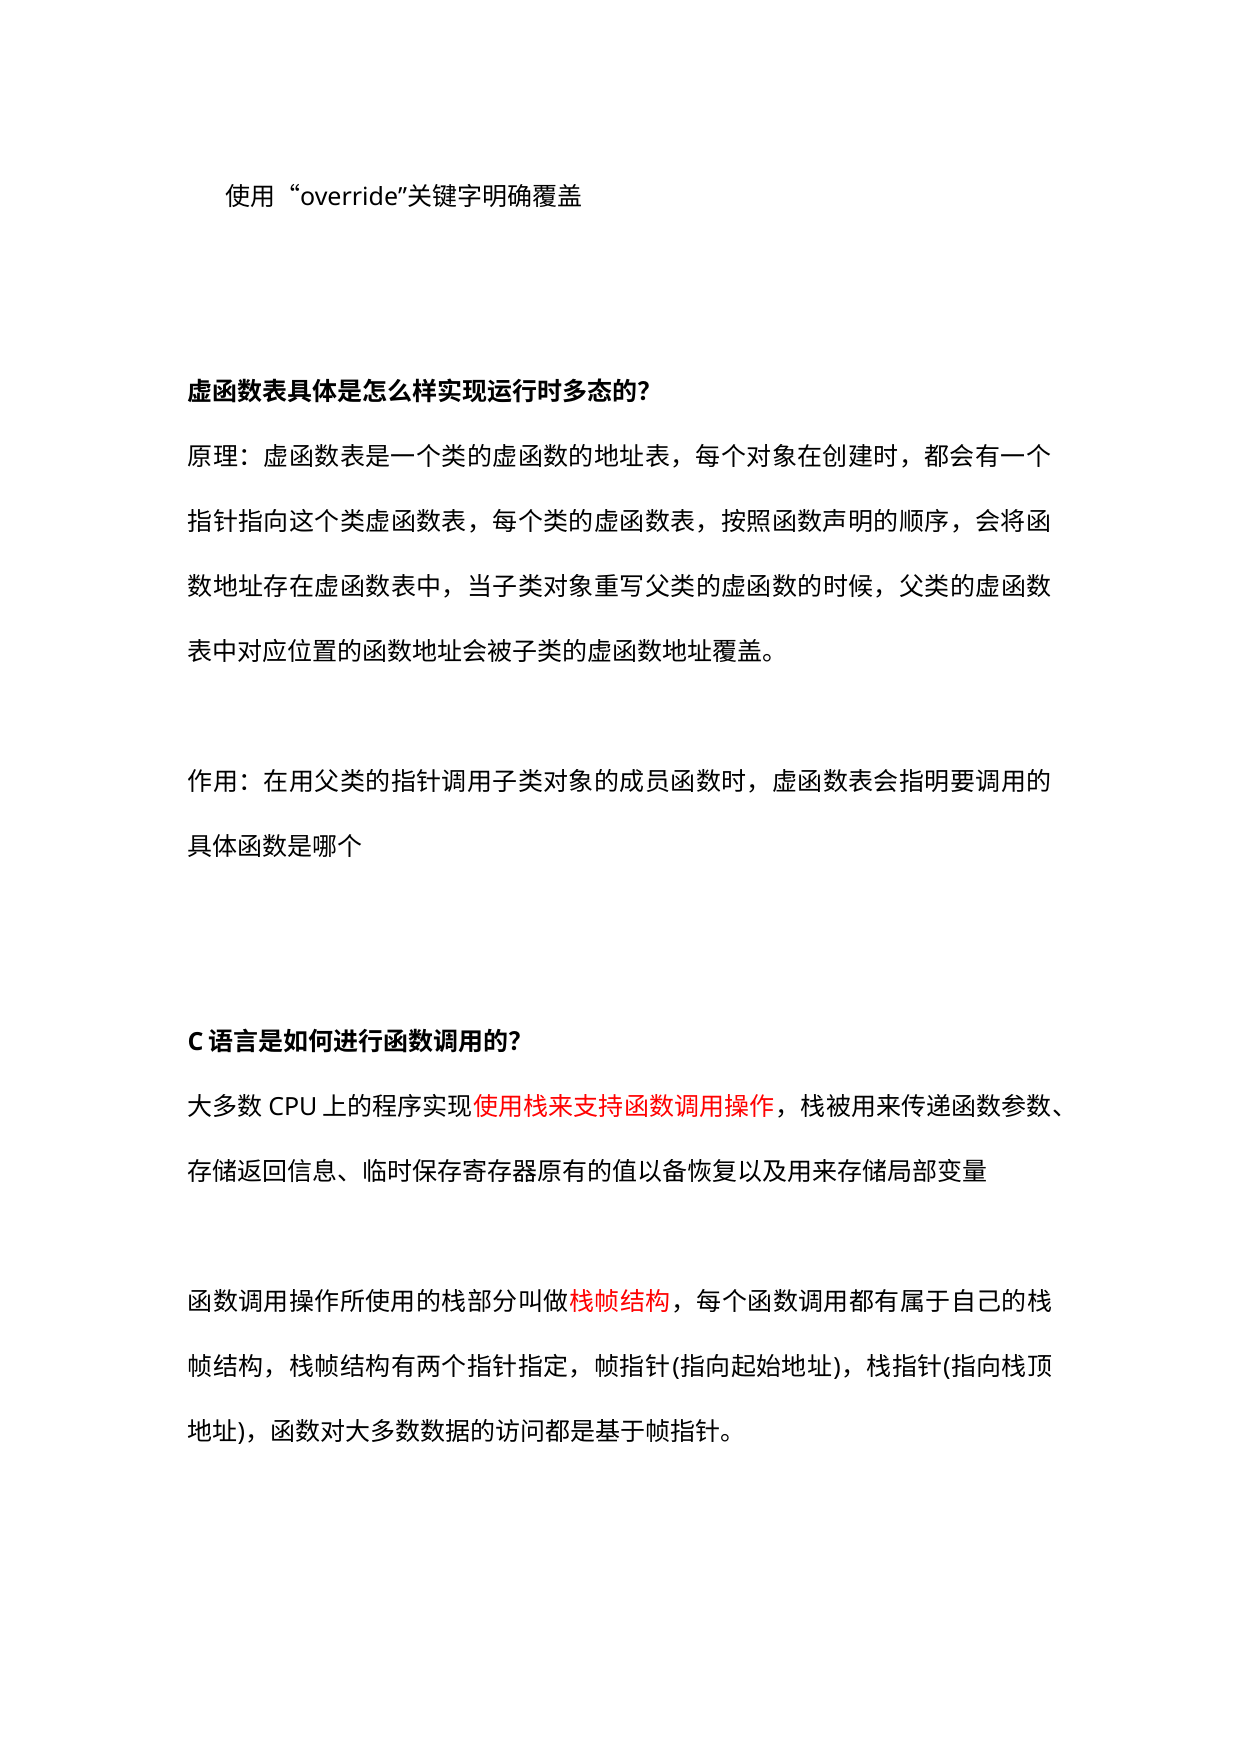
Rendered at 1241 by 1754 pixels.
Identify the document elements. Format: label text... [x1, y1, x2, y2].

text C语言是如何进行函数调用的？ [187, 1007, 1053, 1072]
text 虚函数表具体是怎么样实现运行时多态的？ [187, 357, 1053, 422]
text 大多数CPU上的程序实现使用栈来支持函数调用操作，栈被用来传递函数参数、存储返回信息、临时保存寄存器原有的值以备恢复以及用来存储局部变量 [187, 1072, 1053, 1202]
text 原理：虚函数表是一个类的虚函数的地址表，每个对象在创建时，都会有一个指针指向这个类虚函数表，每个类的虚函数表，按照函数声明的顺序，会将函数地址存在虚函数表中，当子类对象重写父类的虚函数的时候，父类的虚函数表中对应位置的函数地址会被子类的虚函数地址覆盖。 [187, 422, 1053, 682]
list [187, 162, 1053, 227]
text 作用：在用父类的指针调用子类对象的成员函数时，虚函数表会指明要调用的具体函数是哪个 [187, 747, 1053, 877]
text 函数调用操作所使用的栈部分叫做栈帧结构，每个函数调用都有属于自己的栈帧结构，栈帧结构有两个指针指定，帧指针(指向起始地址)，栈指针(指向栈顶地址)，函数对大多数数据的访问都是基于帧指针。 [187, 1267, 1053, 1462]
